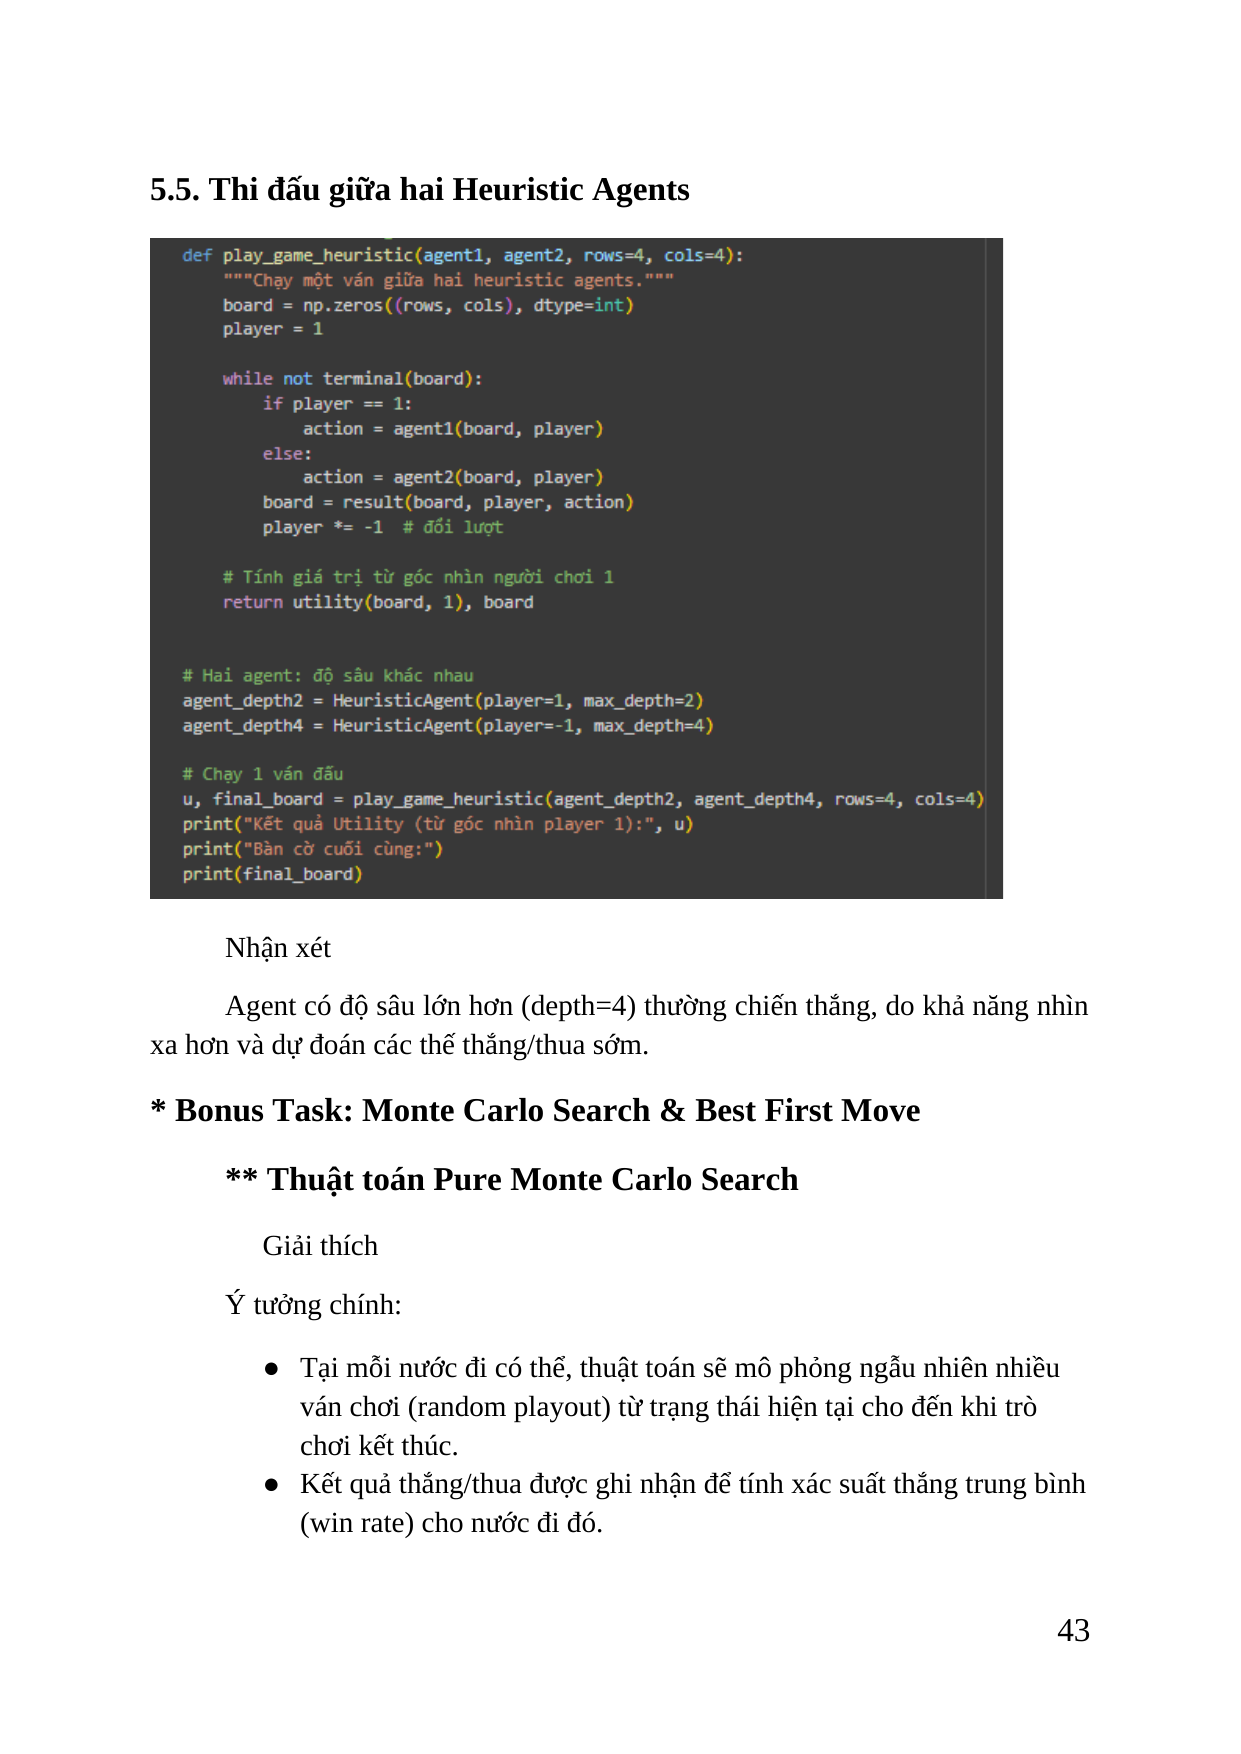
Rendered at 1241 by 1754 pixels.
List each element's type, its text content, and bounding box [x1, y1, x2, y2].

text Agent có độ sâu lớn hơn (depth=4) thường chiến thắng, do khả năng nhìn xa hơn và dự đoán các thế thắng/thua sớm. [150, 988, 1090, 1060]
subtitle * Bonus Task: Monte Carlo Search & Best First Move [150, 1090, 1090, 1129]
text Ý tưởng chính: [225, 1287, 1090, 1321]
text Nhận xét [225, 930, 1090, 963]
subtitle 5.5. Thi đấu giữa hai Heuristic Agents [150, 169, 1090, 207]
subtitle ** Thuật toán Pure Monte Carlo Search [150, 1159, 1090, 1198]
text Giải thích [262, 1228, 1090, 1262]
list Kết quả thắng/thua được ghi nhận để tính xác suất thắng trung bình (win rate) cho nước đi đó. [262, 1466, 1090, 1538]
list Tại mỗi nước đi có thể, thuật toán sẽ mô phỏng ngẫu nhiên nhiều ván chơi (random playout) từ trạng thái hiện tại cho đến khi trò chơi kết thúc. [262, 1351, 1090, 1461]
picture [150, 238, 1004, 899]
